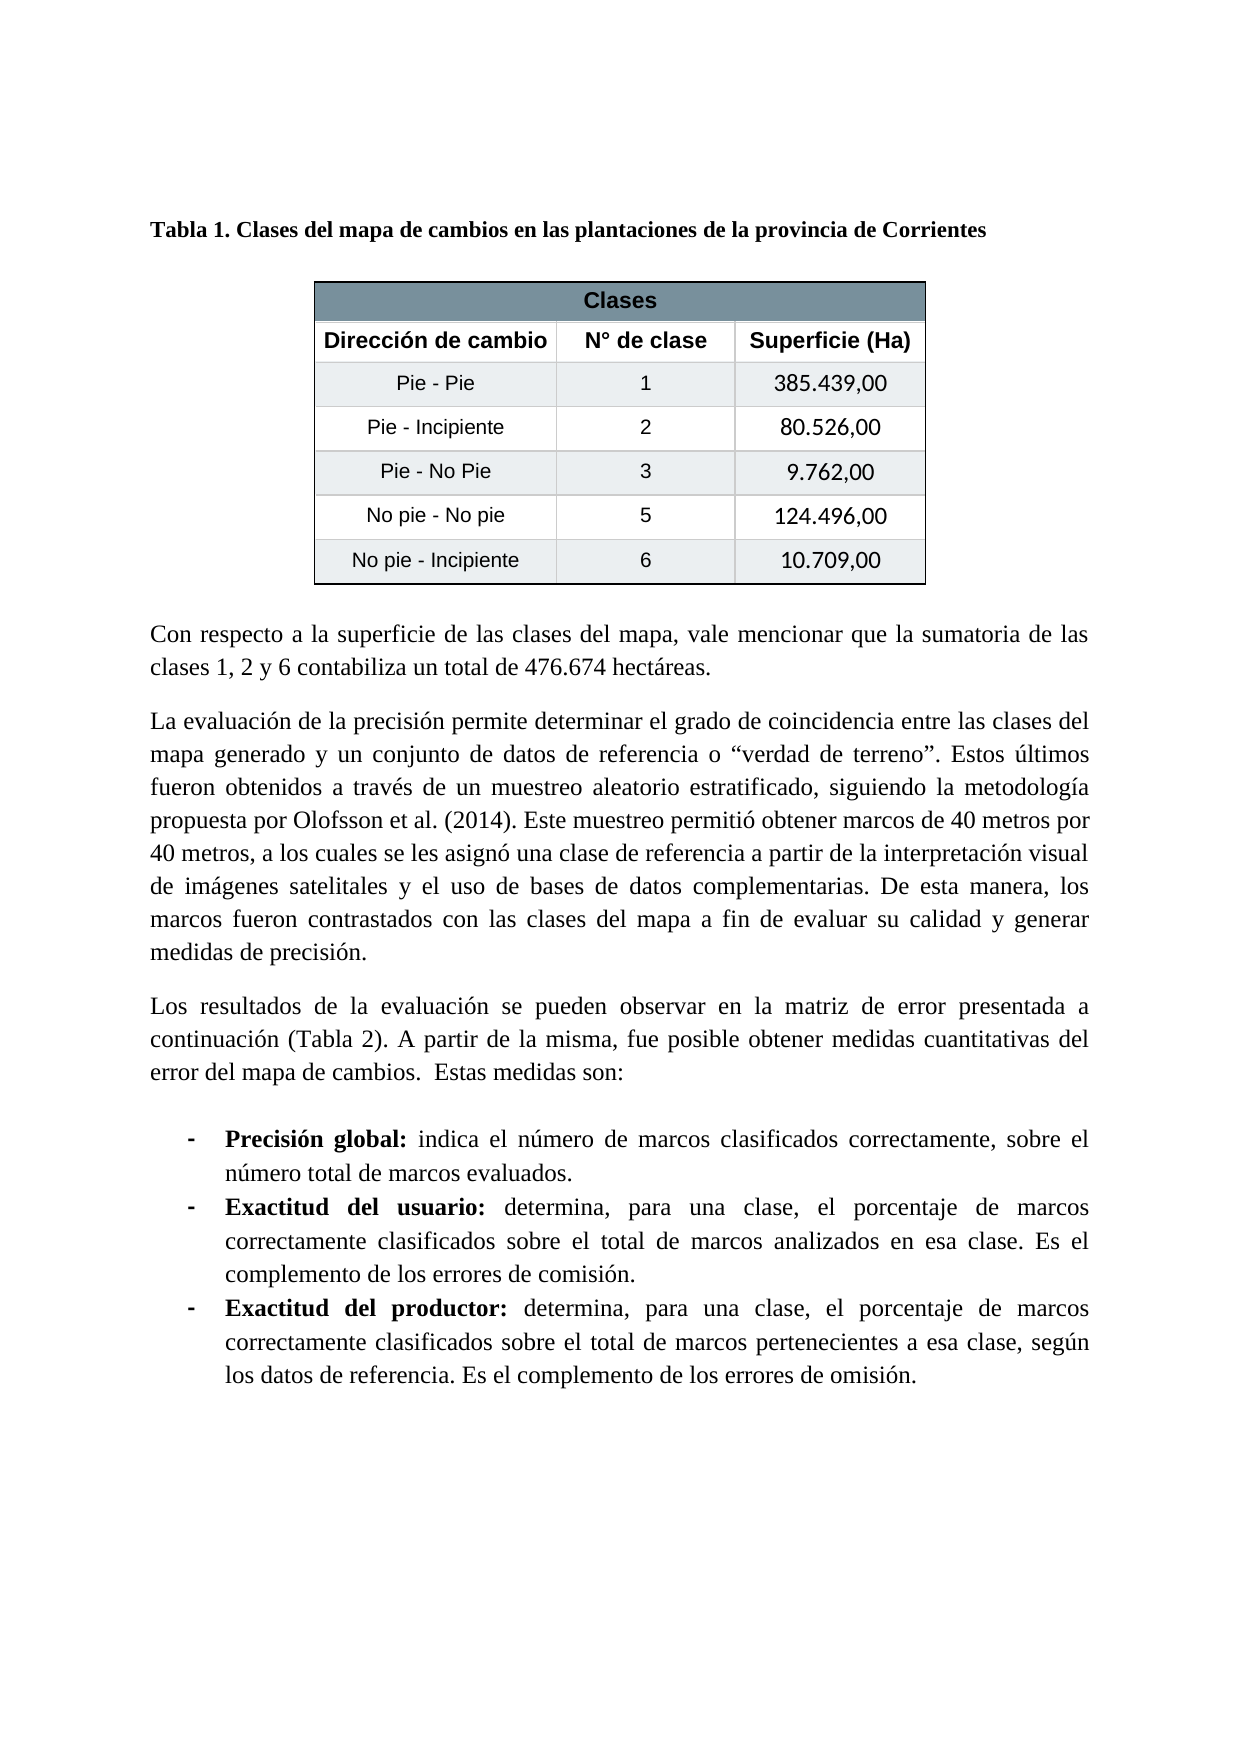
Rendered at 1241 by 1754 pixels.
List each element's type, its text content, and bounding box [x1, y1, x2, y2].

table_cell Pie - No Pie [315, 451, 556, 494]
text Con respecto a la superficie de las clases del mapa, vale mencionar que la sumatoria de las clases 1, 2 y 6 contabiliza un total de 476.674 hectáreas. [150, 619, 1090, 681]
table_cell No pie - No pie [315, 495, 556, 538]
table_cell 385.439,00 [736, 363, 925, 406]
table_cell N° de clase [557, 323, 734, 361]
table_cell 2 [557, 407, 734, 450]
text La evaluación de la precisión permite determinar el grado de coincidencia entre las clases del mapa generado y un conjunto de datos de referencia o “verdad de terreno”. Estos últimos fueron obtenidos a través de un muestreo aleatorio estratificado, siguiendo la metodología propuesta por Olofsson et al. (2014). Este muestreo permitió obtener marcos de 40 metros por 40 metros, a los cuales se les asignó una clase de referencia a partir de la interpretación visual de imágenes satelitales y el uso de bases de datos complementarias. De esta manera, los marcos fueron contrastados con las clases del mapa a fin de evaluar su calidad y generar medidas de precisión. [150, 706, 1090, 966]
text Los resultados de la evaluación se pueden observar en la matriz de error presentada a continuación (Tabla 2). A partir de la misma, fue posible obtener medidas cuantitativas del error del mapa de cambios. Estas medidas son: [150, 991, 1090, 1086]
list Exactitud del usuario: determina, para una clase, el porcentaje de marcos correctamente clasificados sobre el total de marcos analizados en esa clase. Es el complemento de los errores de comisión. [187, 1191, 1090, 1288]
table_cell Pie - Pie [315, 363, 556, 406]
table_cell Pie - Incipiente [315, 407, 556, 450]
table_cell 80.526,00 [736, 407, 925, 450]
table_cell 3 [557, 452, 734, 494]
table_cell 9.762,00 [736, 452, 925, 494]
table_cell Dirección de cambio [315, 323, 556, 361]
table_cell Superficie (Ha) [736, 323, 925, 361]
table_cell No pie - Incipiente [315, 540, 556, 583]
list Exactitud del productor: determina, para una clase, el porcentaje de marcos correctamente clasificados sobre el total de marcos pertenecientes a esa clase, según los datos de referencia. Es el complemento de los errores de omisión. [187, 1292, 1090, 1388]
list Precisión global: indica el número de marcos clasificados correctamente, sobre el número total de marcos evaluados. [187, 1123, 1090, 1187]
table_cell 124.496,00 [736, 496, 925, 538]
table_cell 10.709,00 [736, 540, 925, 583]
table_cell 5 [557, 496, 734, 538]
table_cell 6 [557, 540, 734, 583]
table_cell 1 [557, 363, 734, 406]
table_header Clases [315, 283, 925, 321]
text Tabla 1. Clases del mapa de cambios en las plantaciones de la provincia de Corrientes [150, 216, 1090, 242]
